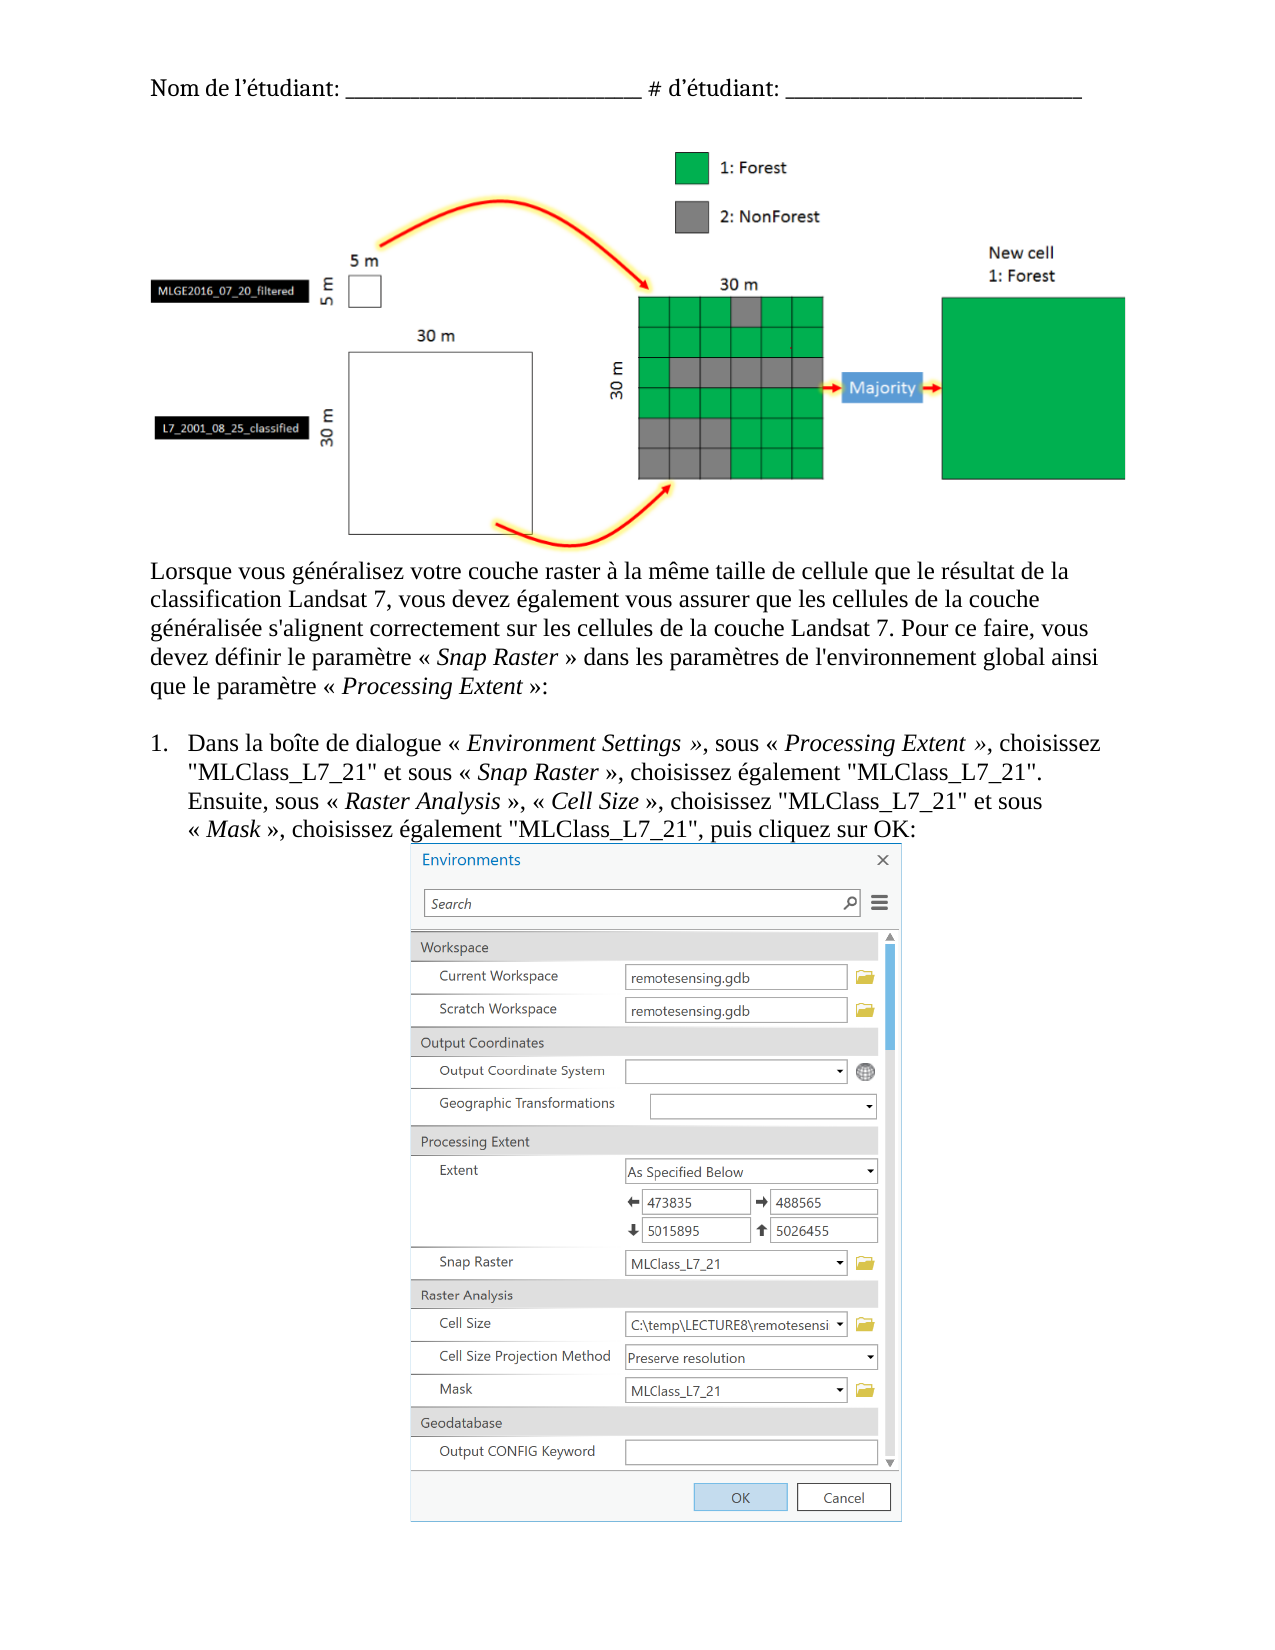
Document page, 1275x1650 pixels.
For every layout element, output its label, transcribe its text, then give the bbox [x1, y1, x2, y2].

list Dans la boîte de dialogue « Environment Settings », sous « Processing Extent », choisissez "MLClass_L7_21" et sous « Snap Raster », choisissez également "MLClass_L7_21". Ensuite, sous « Raster Analysis », « Cell Size », choisissez "MLClass_L7_21" et sous « Mask », choisissez également "MLClass_L7_21", puis cliquez sur OK: [150, 728, 1125, 843]
list Lorsque vous généralisez votre couche raster à la même taille de cellule que le résultat de la classification Landsat 7, vous devez également vous assurer que les cellules de la couche généralisée s'alignent correctement sur les cellules de la couche Landsat 7. Pour ce faire, vous devez définir le paramètre « Snap Raster » dans les paramètres de l'environnement global ainsi que le paramètre « Processing Extent »: [150, 556, 1125, 699]
picture [410, 843, 902, 1522]
picture [150, 150, 1125, 556]
